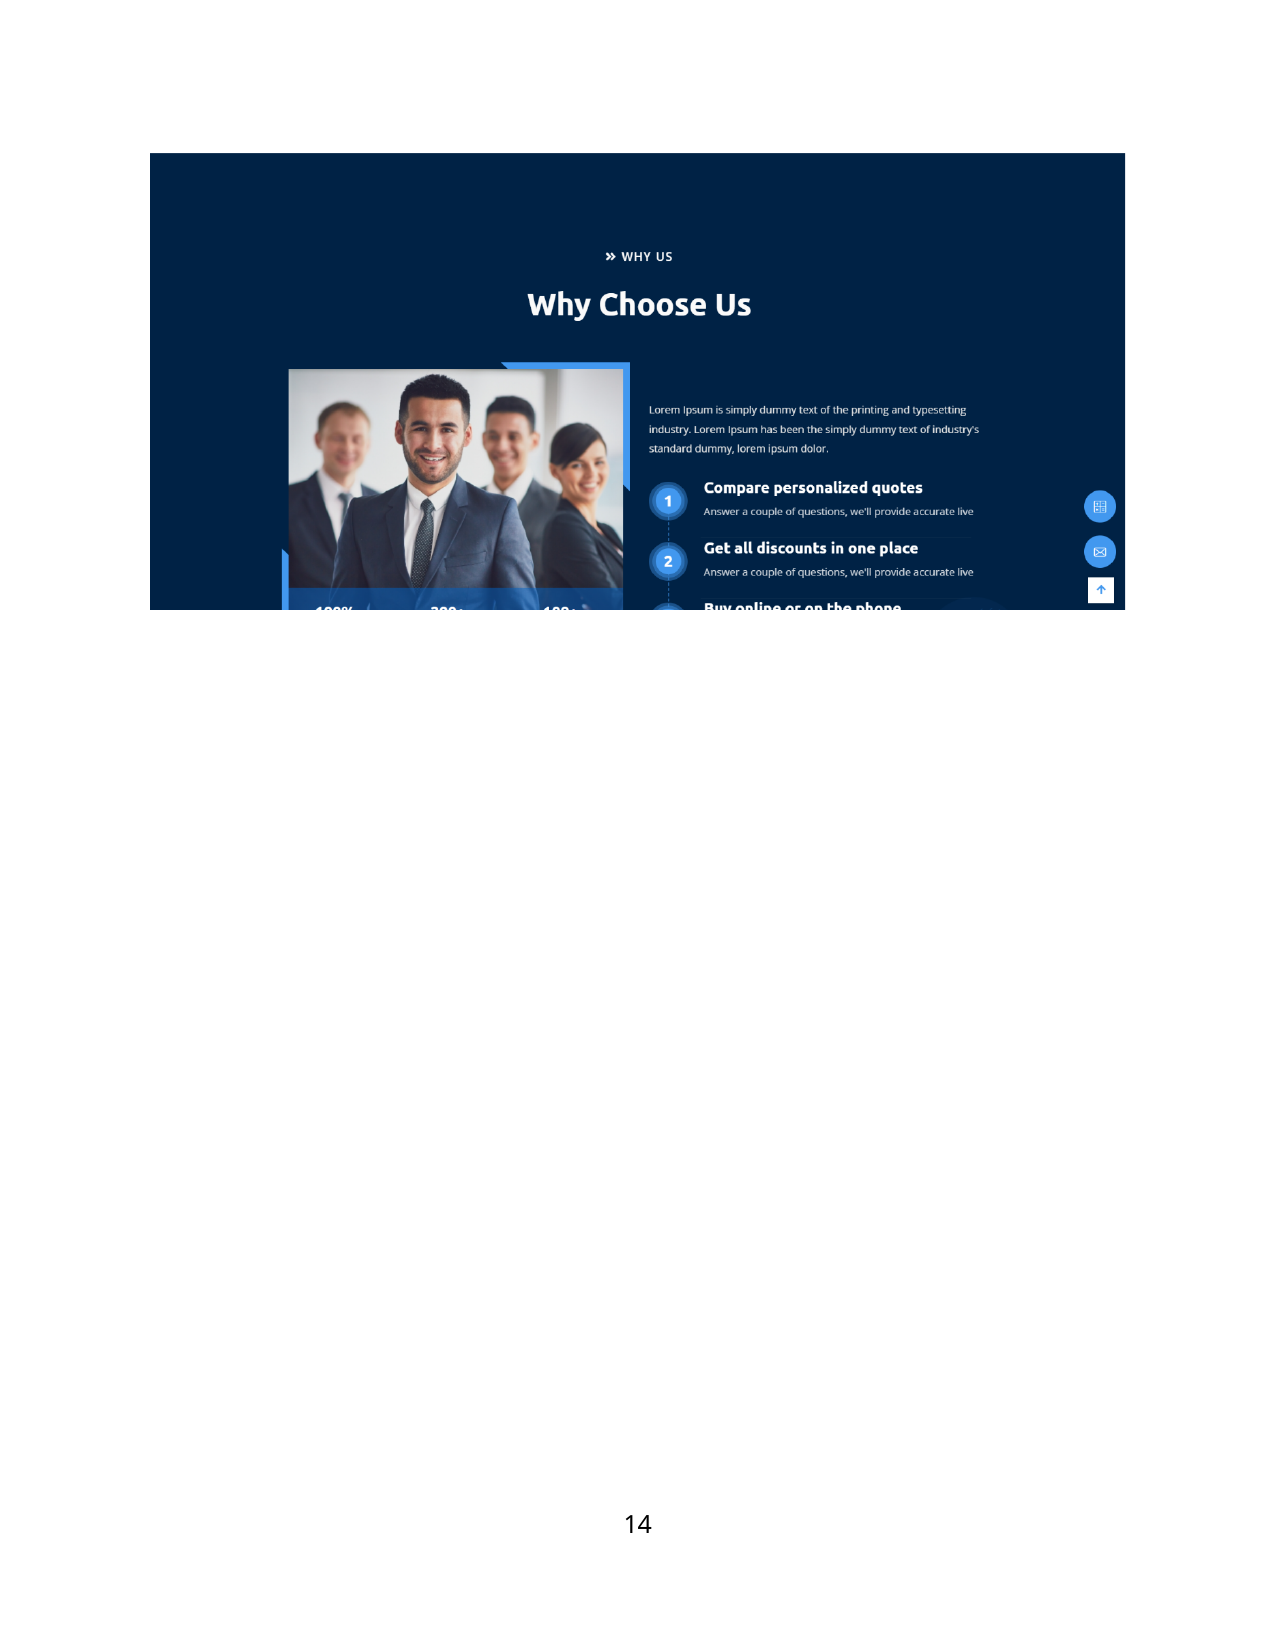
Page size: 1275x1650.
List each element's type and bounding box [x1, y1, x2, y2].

picture [150, 150, 1125, 610]
